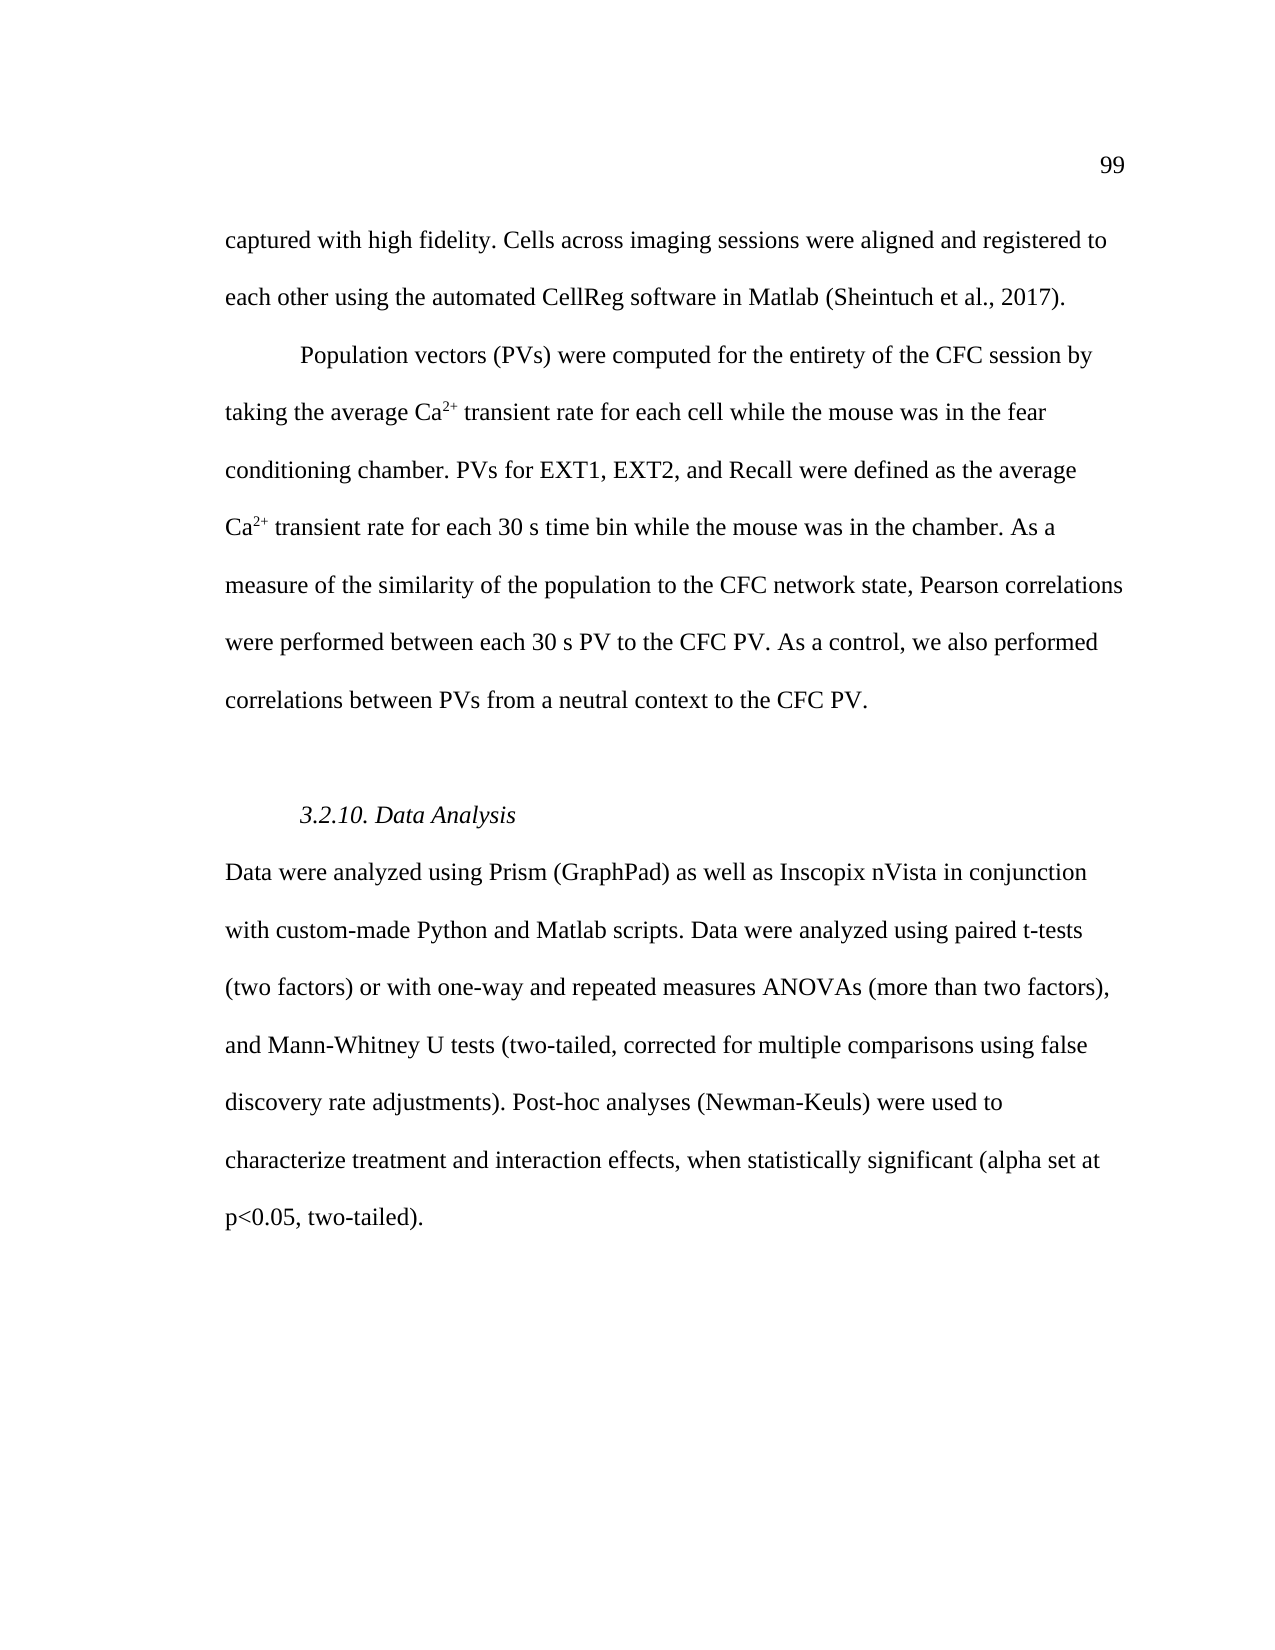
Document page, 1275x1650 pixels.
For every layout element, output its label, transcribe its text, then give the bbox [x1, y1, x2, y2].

text Data were analyzed using Prism (GraphPad) as well as Inscopix nVista in conjunction with custom-made Python and Matlab scripts. Data were analyzed using paired t-tests (two factors) or with one-way and repeated measures ANOVAs (more than two factors), and Mann-Whitney U tests (two-tailed, corrected for multiple comparisons using false discovery rate adjustments). Post-hoc analyses (Newman-Keuls) were used to characterize treatment and interaction effects, when statistically significant (alpha set at p<0.05, two-tailed). [225, 857, 1125, 1231]
text Population vectors (PVs) were computed for the entirety of the CFC session by taking the average Ca2+ transient rate for each cell while the mouse was in the fear conditioning chamber. PVs for EXT1, EXT2, and Recall were defined as the average Ca2+ transient rate for each 30 s time bin while the mouse was in the chamber. As a measure of the similarity of the population to the CFC network state, Pearson correlations were performed between each 30 s PV to the CFC PV. As a control, we also performed correlations between PVs from a neutral context to the CFC PV. [225, 340, 1125, 714]
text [225, 225, 1125, 311]
subtitle Data Analysis [300, 800, 1125, 829]
